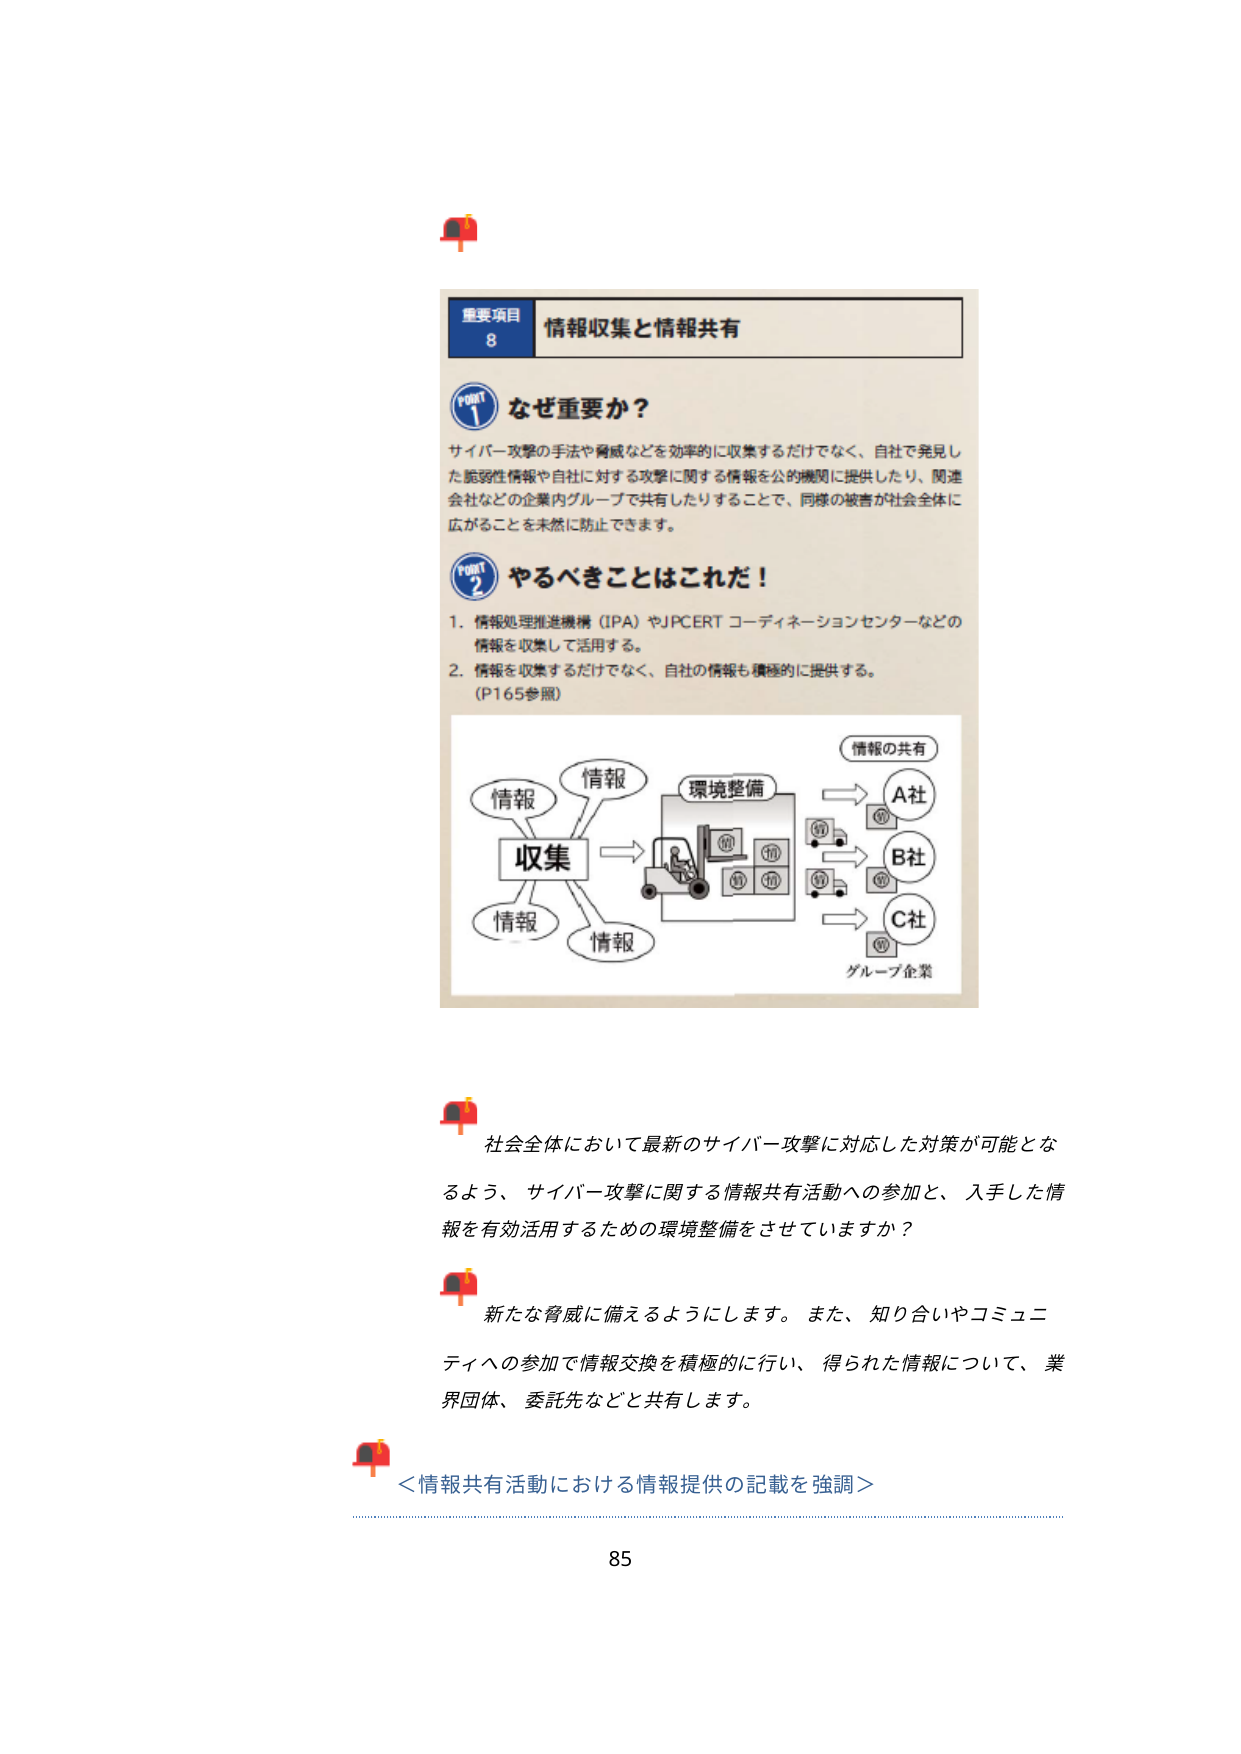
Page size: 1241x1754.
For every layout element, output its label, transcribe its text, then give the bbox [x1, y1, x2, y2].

picture [439, 1097, 478, 1135]
text ＜情報共有活動における情報提供の記載を強調＞ [352, 1439, 1063, 1518]
picture [352, 1439, 390, 1477]
picture [439, 214, 478, 252]
picture [439, 1268, 478, 1306]
text 社会全体において最新のサイバー攻撃に対応した対策が可能となるよう、 サイバー攻撃に関する情報共有活動への参加と、 入手した情報を有効活用するための環境整備をさせていますか？ [440, 1097, 1063, 1247]
picture [439, 289, 979, 1008]
text 新たな脅威に備えるようにします。 また、 知り合いやコミュニティへの参加で情報交換を積極的に行い、 得られた情報について、 業界団体、 委託先などと共有します。 [440, 1268, 1063, 1418]
